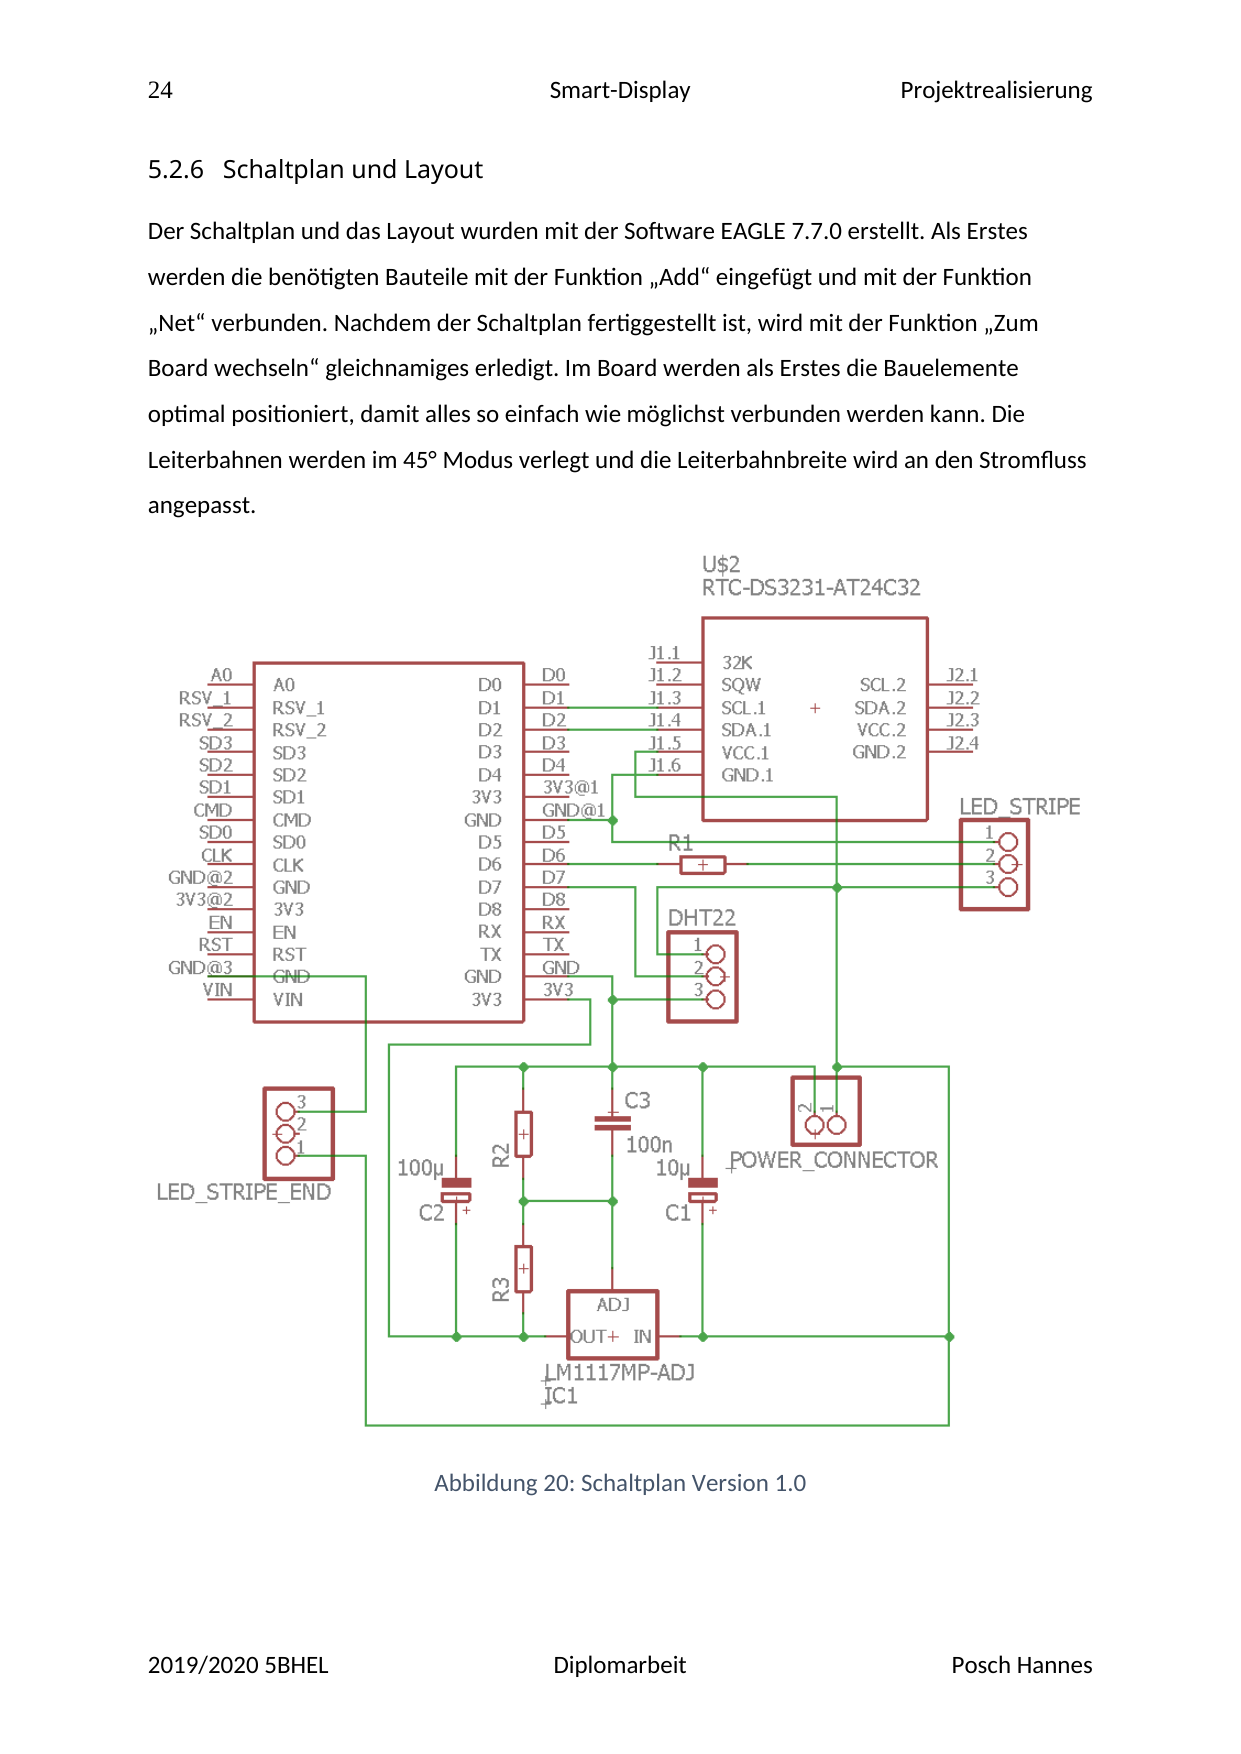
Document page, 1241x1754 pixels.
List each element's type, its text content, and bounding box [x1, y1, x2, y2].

picture [147, 547, 1093, 1441]
text Der Schaltplan und das Layout wurden mit der Software EAGLE 7.7.0 erstellt. Als Erstes werden die benötigten Bauteile mit der Funktion „Add“ eingefügt und mit der Funktion „Net“ verbunden. Nachdem der Schaltplan fertiggestellt ist, wird mit der Funktion „Zum Board wechseln“ gleichnamiges erledigt. Im Board werden als Erstes die Bauelemente optimal positioniert, damit alles so einfach wie möglichst verbunden werden kann. Die Leiterbahnen werden im 45° Modus verlegt und die Leiterbahnbreite wird an den Stromfluss angepasst. [148, 215, 1093, 520]
subtitle Schaltplan und Layout [148, 152, 1093, 186]
text Abbildung 20: Schaltplan Version 1.0 [148, 1467, 1093, 1498]
